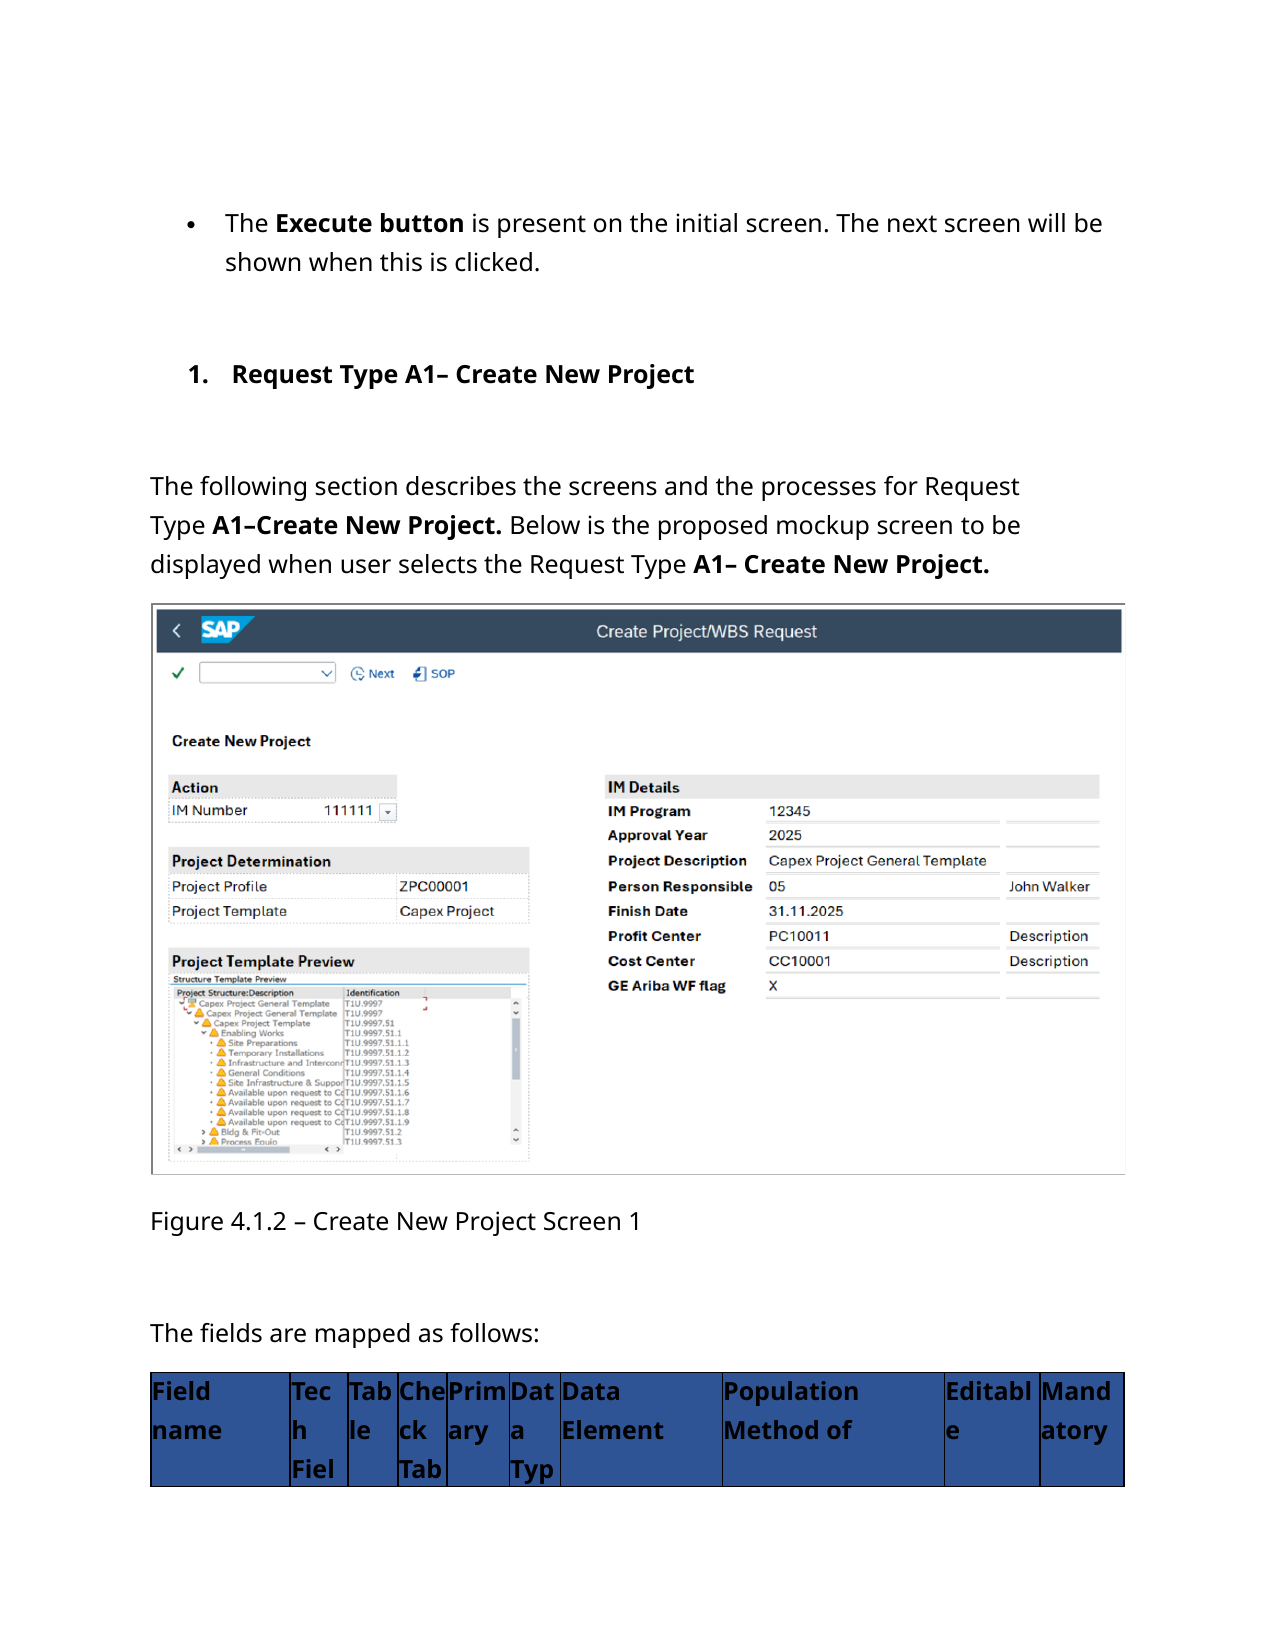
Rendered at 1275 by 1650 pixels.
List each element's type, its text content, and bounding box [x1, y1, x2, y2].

text The fields are mapped as follows: [150, 1316, 1125, 1350]
table_header Table [349, 1373, 397, 1486]
text The following section describes the screens and the processes for Request Type A1–Create New Project. Below is the proposed mockup screen to be displayed when user selects the Request Type A1– Create New Project. [150, 468, 1125, 581]
table_header Tech Field Name [291, 1373, 347, 1486]
table_header Check Table [399, 1373, 446, 1486]
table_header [723, 1373, 944, 1486]
picture [150, 602, 1125, 1175]
list The Execute button is present on the initial screen. The next screen will be shown when this is clicked. [187, 206, 1125, 279]
table_header Data Element [561, 1373, 722, 1486]
table_header Field name [152, 1373, 289, 1486]
table_header Data Type [510, 1373, 560, 1486]
table_header Mandatory [1041, 1373, 1123, 1486]
text Figure 4.1.2 – Create New Project Screen 1 [150, 1204, 1125, 1238]
table_header Editable [945, 1373, 1039, 1486]
list Request Type A1– Create New Project [187, 357, 1125, 391]
table_header Primary [448, 1373, 509, 1486]
